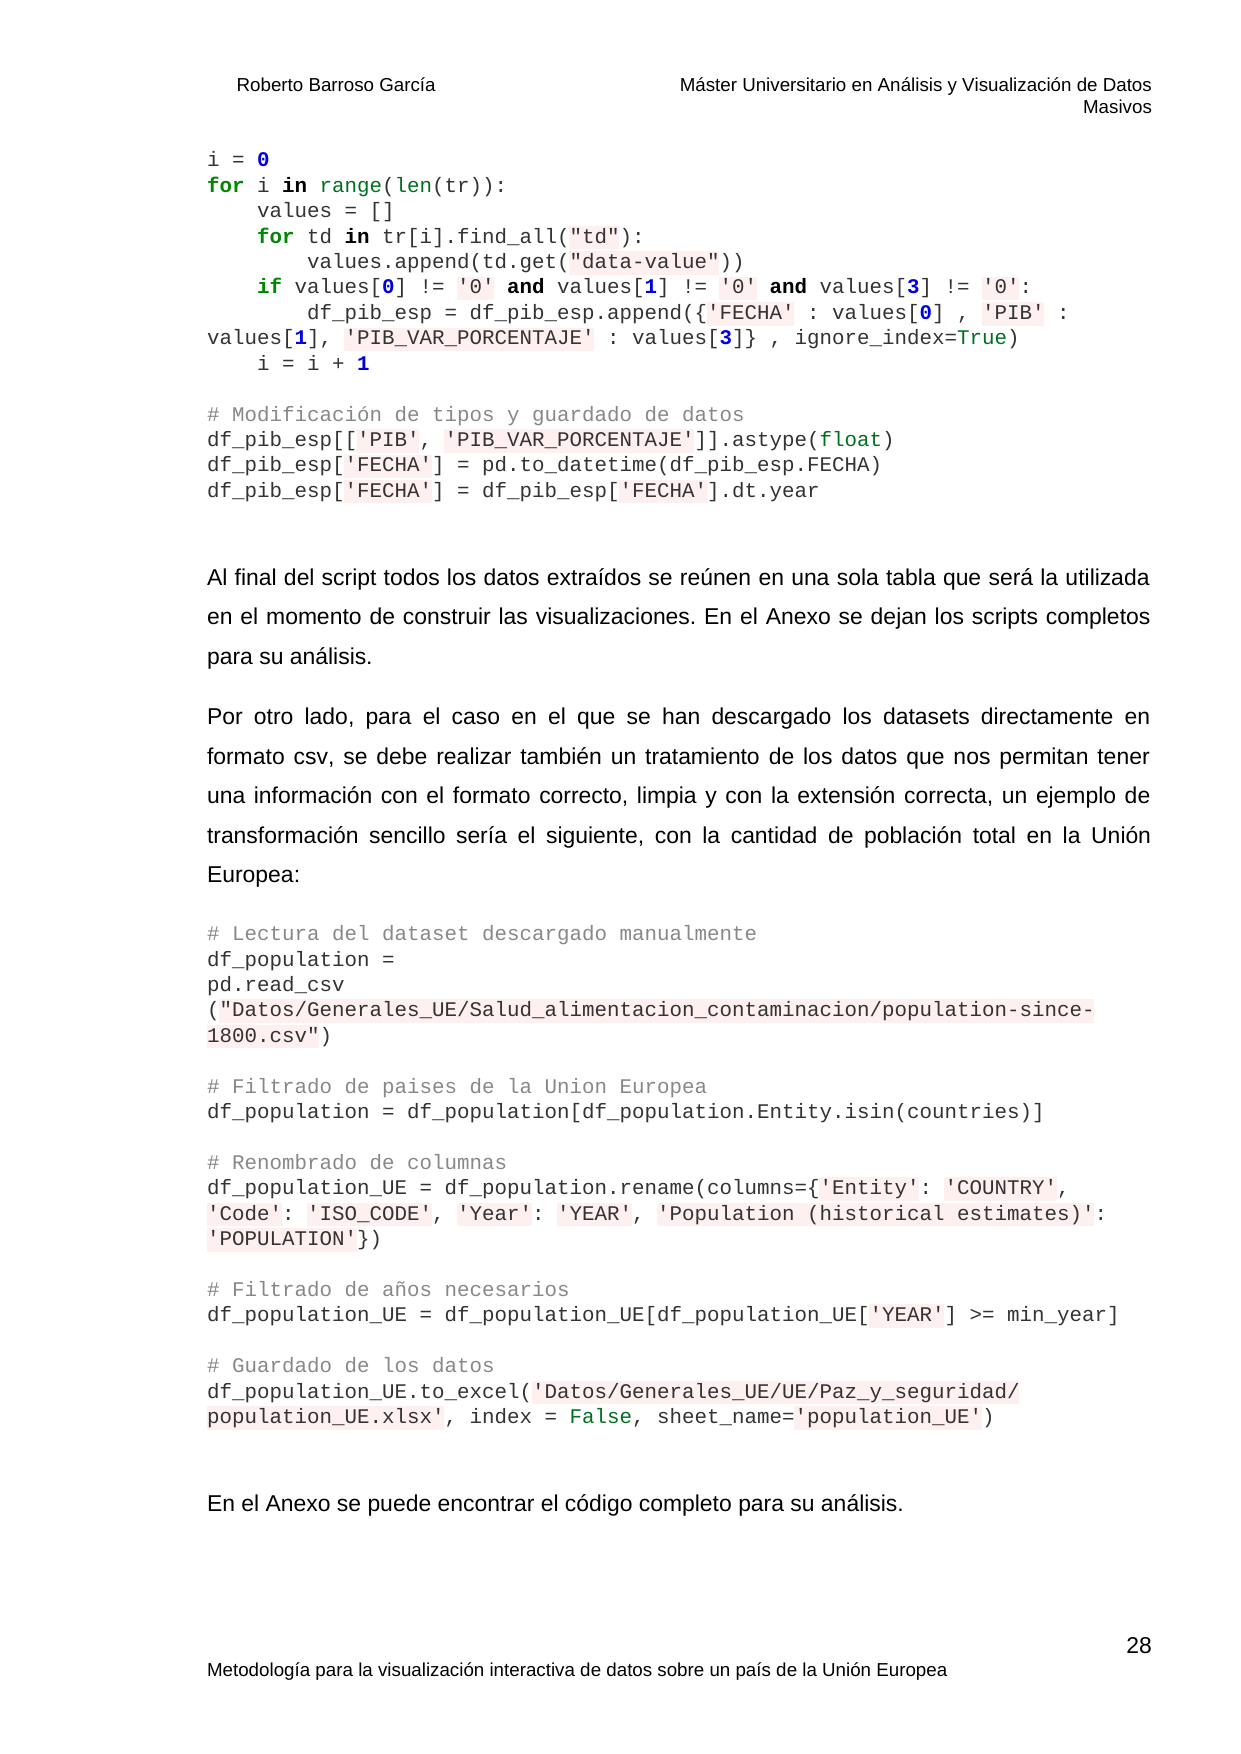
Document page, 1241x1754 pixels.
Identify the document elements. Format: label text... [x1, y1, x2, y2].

text values = [] [207, 198, 1152, 224]
text i = i + 1 [207, 351, 1152, 376]
text Al final del script todos los datos extraídos se reúnen en una sola tabla que será la utilizada en el momento de construir las visualizaciones. En el Anexo se dejan los scripts completos para su análisis. [207, 564, 1152, 669]
text df_pib_esp = df_pib_esp.append({'FECHA' : values[0] , 'PIB' : values[1], 'PIB_VAR_PORCENTAJE' : values[3]} , ignore_index=True) [207, 300, 1152, 351]
text for td in tr[i].find_all("td"): [207, 224, 1152, 249]
text if values[0] != '0' and values[1] != '0' and values[3] != '0': [207, 275, 1152, 300]
text df_pib_esp[['PIB', 'PIB_VAR_PORCENTAJE']].astype(float) [207, 427, 1152, 453]
text # Lectura del dataset descargado manualmente [207, 921, 1152, 947]
text values.append(td.get("data-value")) [207, 249, 1152, 275]
text # Renombrado de columnas [207, 1150, 1152, 1176]
text Por otro lado, para el caso en el que se han descargado los datasets directamente en formato csv, se debe realizar también un tratamiento de los datos que nos permitan tener una información con el formato correcto, limpia y con la extensión correcta, un ejemplo de transformación sencillo sería el siguiente, con la cantidad de población total en la Unión Europea: [207, 703, 1152, 887]
text df_population = pd.read_csv("Datos/Generales_UE/Salud_alimentacion_contaminacion/population-since-1800.csv") [207, 947, 1152, 1048]
text # Filtrado de paises de la Union Europea [207, 1074, 1152, 1099]
text # Guardado de los datos [207, 1353, 1152, 1379]
text df_population_UE.to_excel('Datos/Generales_UE/UE/Paz_y_seguridad/population_UE.xlsx', index = False, sheet_name='population_UE') [207, 1379, 1152, 1430]
text # Modificación de tipos y guardado de datos [207, 402, 1152, 427]
text df_population = df_population[df_population.Entity.isin(countries)] [207, 1099, 1152, 1125]
text En el Anexo se puede encontrar el código completo para su análisis. [207, 1490, 1152, 1516]
text df_population_UE = df_population_UE[df_population_UE['YEAR'] >= min_year] [207, 1303, 1152, 1328]
text for i in range(len(tr)): [207, 173, 1152, 198]
text df_pib_esp['FECHA'] = df_pib_esp['FECHA'].dt.year [207, 478, 1152, 503]
text i = 0 [207, 148, 1152, 173]
text df_pib_esp['FECHA'] = pd.to_datetime(df_pib_esp.FECHA) [207, 453, 1152, 478]
text # Filtrado de años necesarios [207, 1277, 1152, 1303]
text df_population_UE = df_population.rename(columns={'Entity': 'COUNTRY', 'Code': 'ISO_CODE', 'Year': 'YEAR', 'Population (historical estimates)': 'POPULATION'}) [207, 1176, 1152, 1252]
